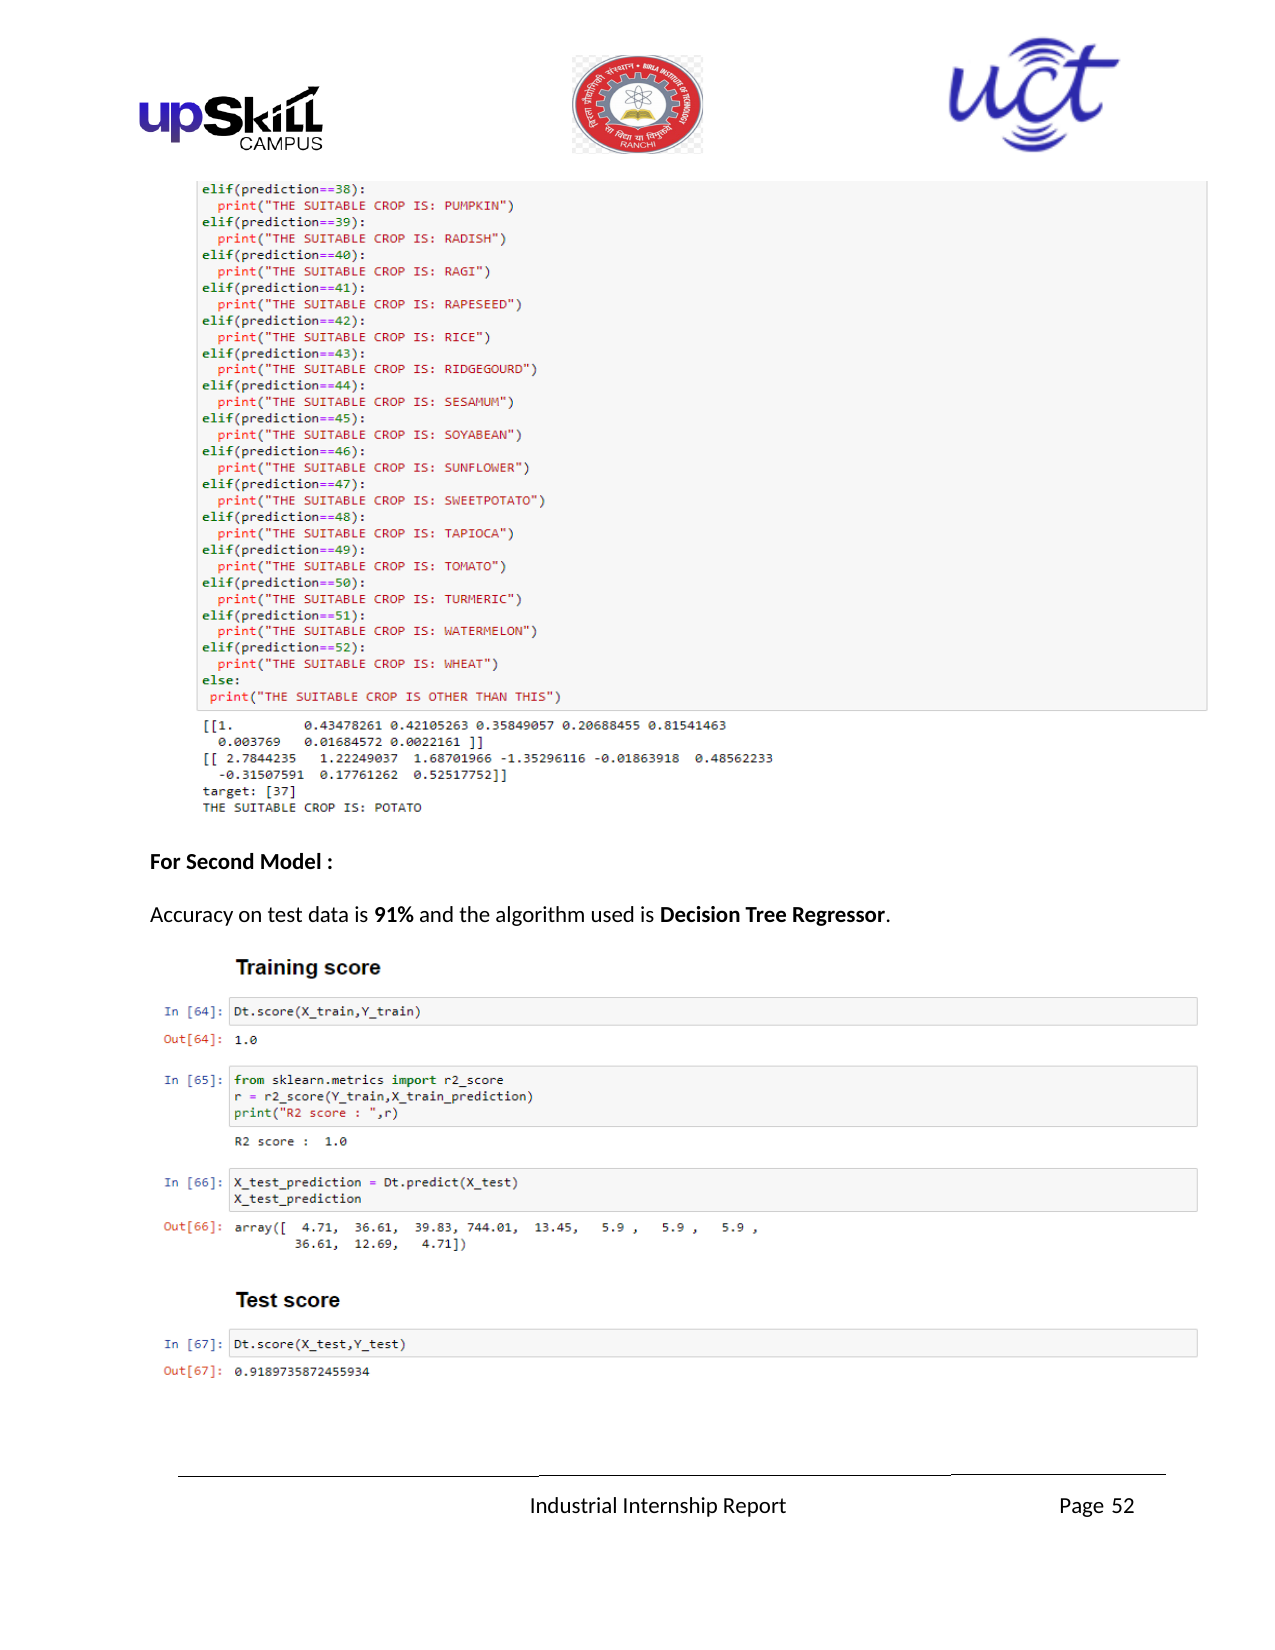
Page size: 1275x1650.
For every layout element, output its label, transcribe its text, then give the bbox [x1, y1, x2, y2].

text Accuracy on test data is 91% and the algorithm used is Decision Tree Regressor. [150, 900, 1134, 928]
text For Second Model : [150, 847, 1134, 875]
picture [572, 55, 704, 154]
picture [150, 181, 1213, 822]
picture [108, 73, 354, 154]
picture [946, 28, 1125, 154]
picture [150, 953, 1203, 1384]
